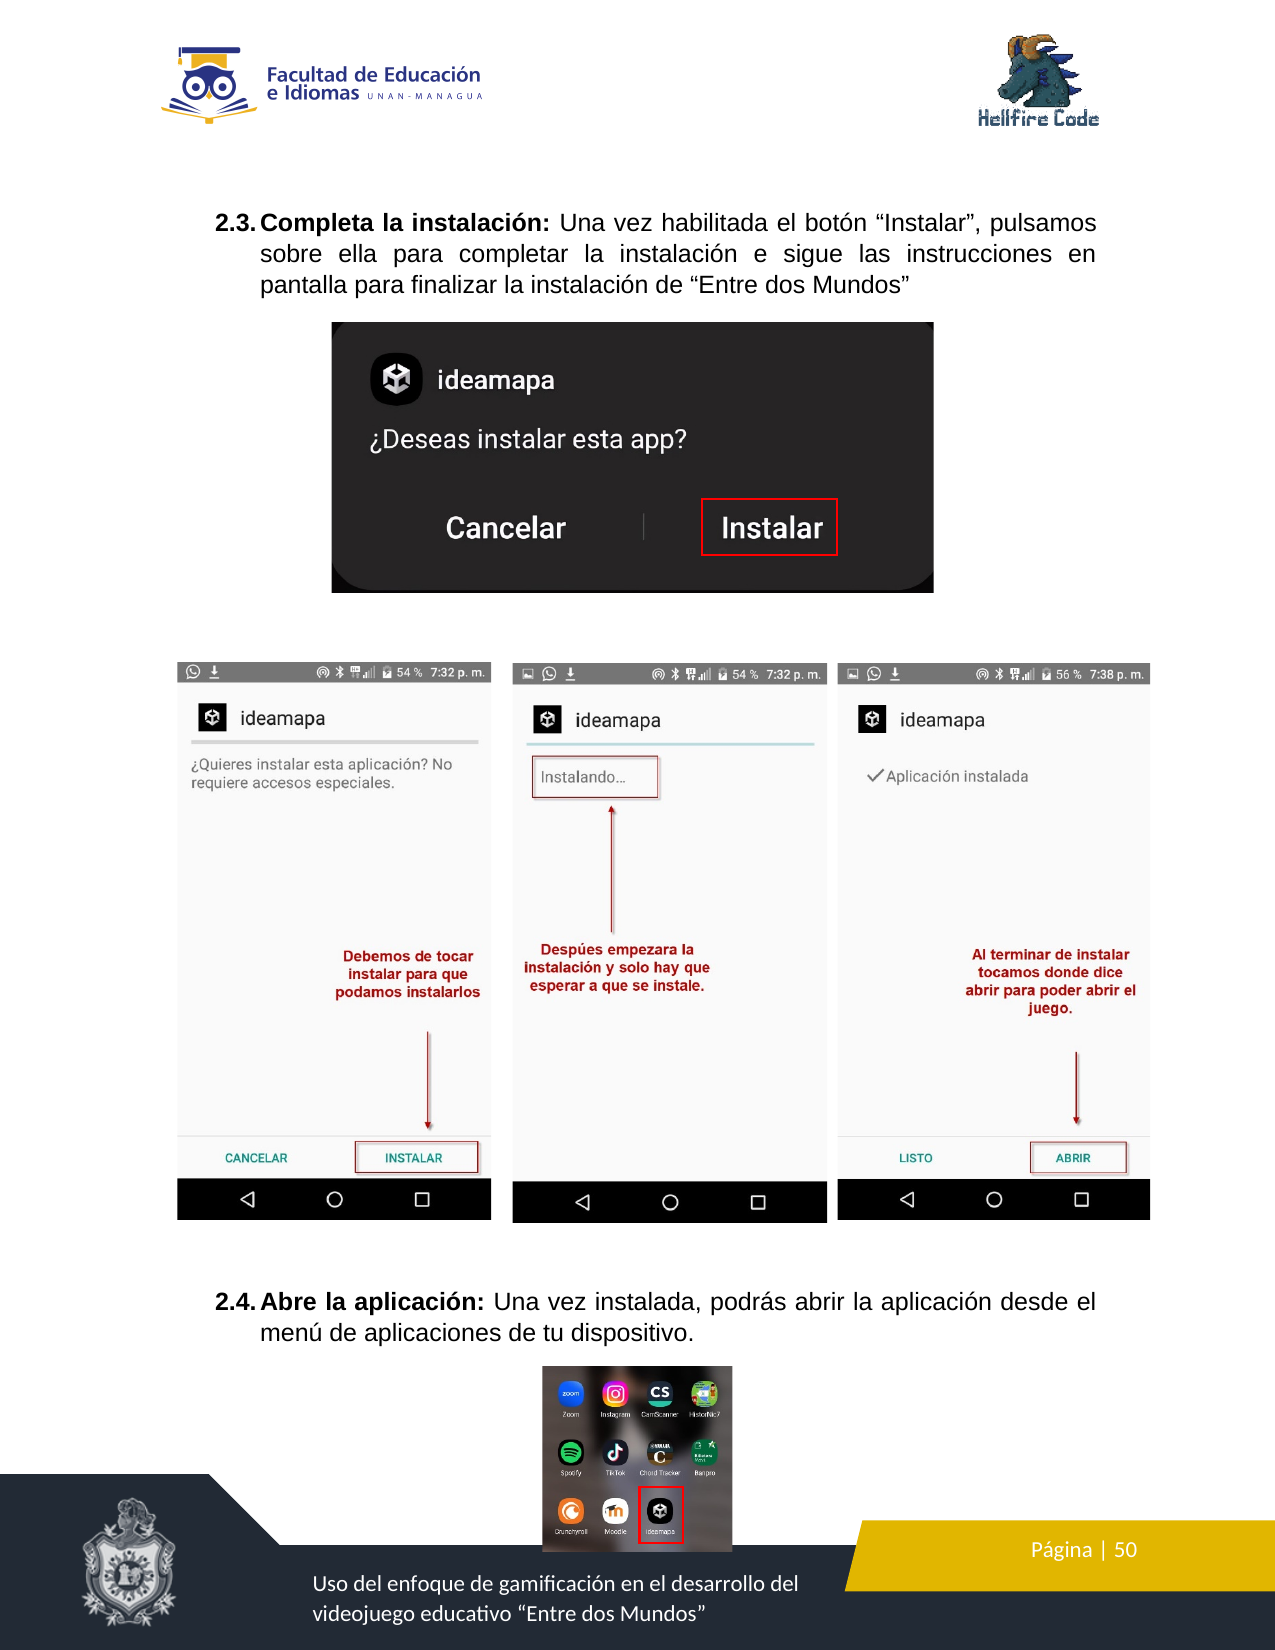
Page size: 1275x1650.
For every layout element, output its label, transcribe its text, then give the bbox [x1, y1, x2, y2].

picture [331, 322, 934, 593]
picture [153, 40, 491, 129]
list Completa la instalación: Una vez habilitada el botón “Instalar”, pulsamos sobre ella para completar la instalación e sigue las instrucciones en pantalla para finalizar la instalación de “Entre dos Mundos” [215, 208, 1098, 299]
picture [72, 1489, 183, 1650]
picture [177, 662, 492, 1220]
list Abre la aplicación: Una vez instalada, podrás abrir la aplicación desde el menú de aplicaciones de tu dispositivo. [215, 1286, 1098, 1346]
picture [512, 663, 828, 1223]
picture [542, 1366, 733, 1552]
picture [837, 663, 1151, 1220]
picture [978, 21, 1099, 132]
